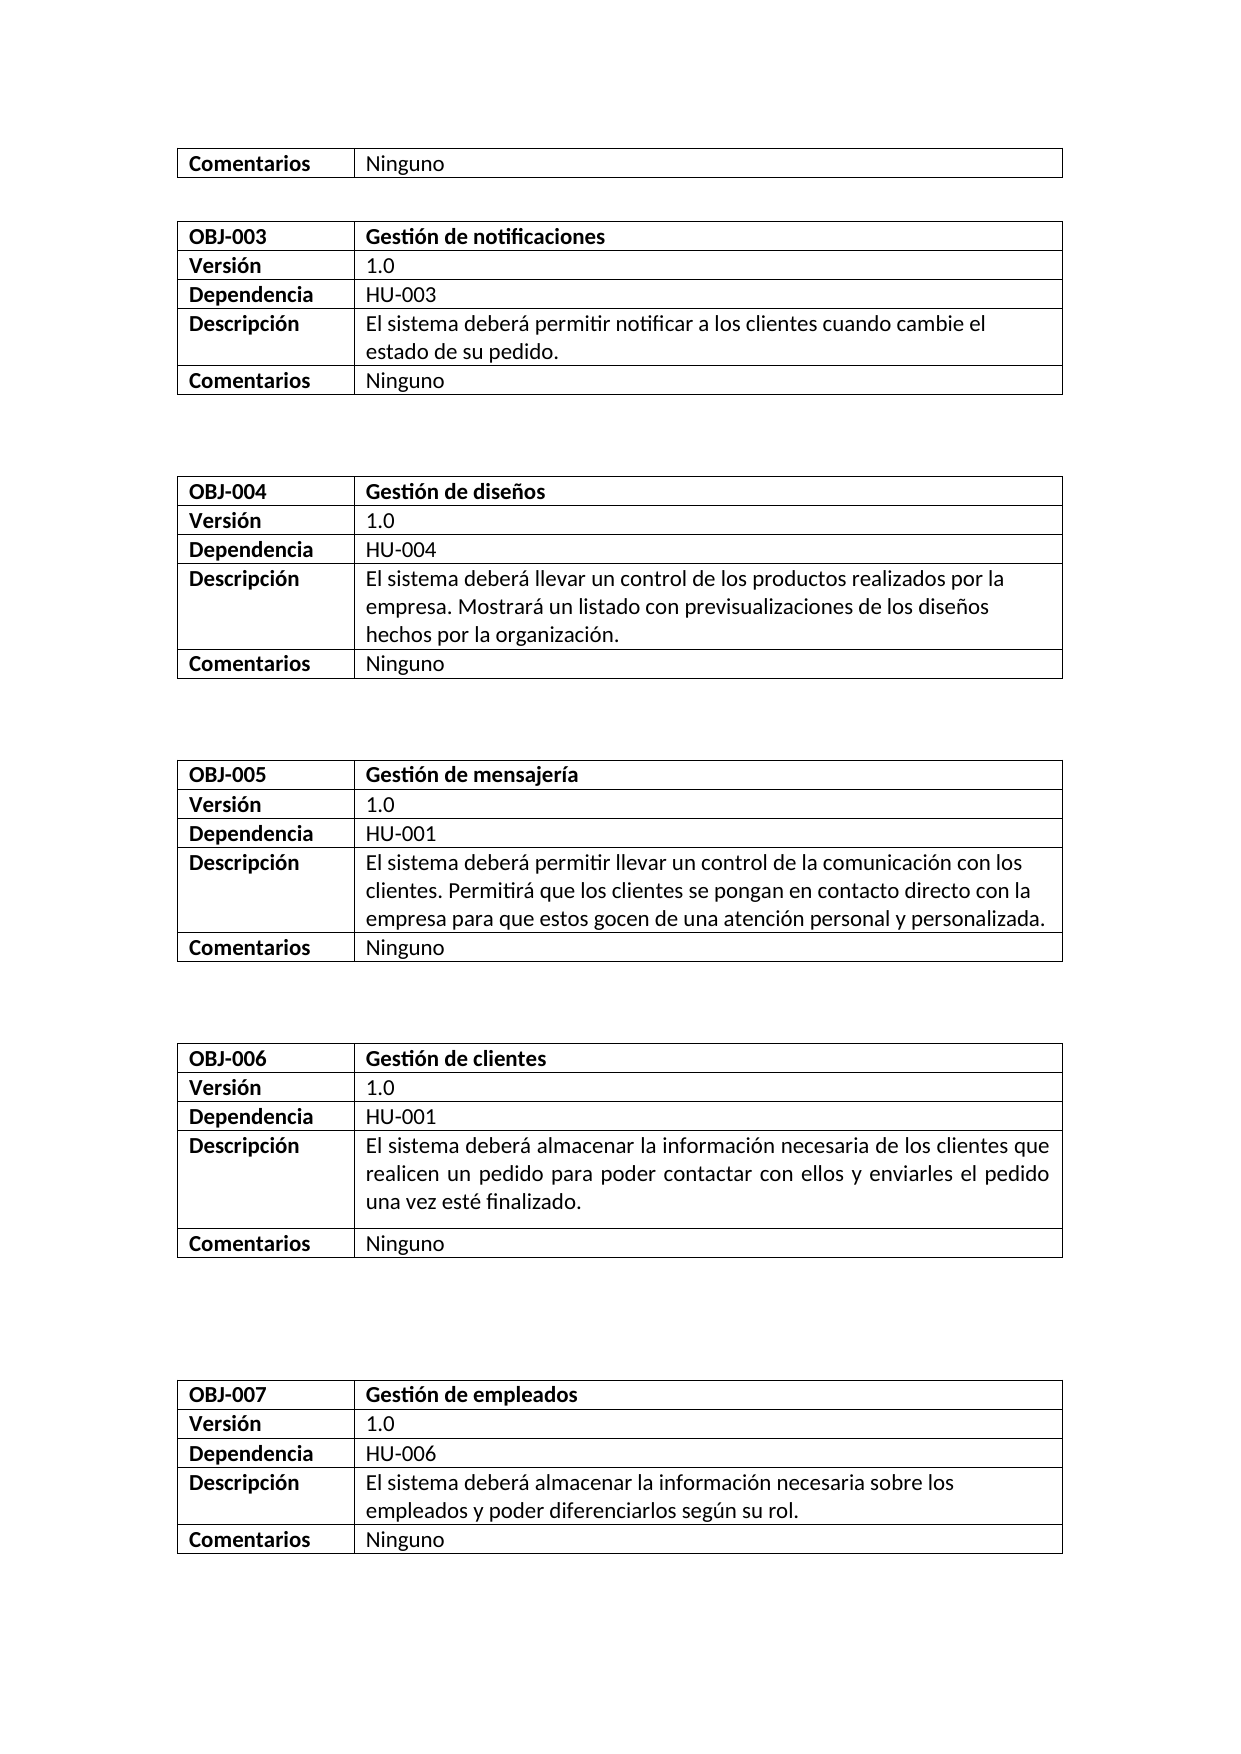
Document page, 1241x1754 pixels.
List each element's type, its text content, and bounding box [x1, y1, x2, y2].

table_cell Versión [178, 1073, 354, 1101]
table_header OBJ-005 [178, 761, 354, 789]
table_cell 1.0 [355, 1410, 1062, 1438]
table_cell HU-006 [355, 1439, 1062, 1467]
table_header Gestión de mensajería [355, 761, 1062, 789]
table_cell Comentarios [178, 149, 354, 177]
table_cell Versión [178, 1410, 354, 1438]
table_cell Dependencia [178, 1102, 354, 1130]
table_header OBJ-003 [178, 222, 354, 250]
table_cell Dependencia [178, 280, 354, 308]
table_header Gestión de notificaciones [355, 222, 1062, 250]
table_cell HU-001 [355, 1102, 1062, 1130]
table_cell Comentarios [178, 933, 354, 961]
table_cell El sistema deberá permitir llevar un control de la comunicación con los clientes. Permitirá que los clientes se pongan en contacto directo con la empresa para que estos gocen de una atención personal y personalizada. [355, 848, 1062, 932]
table_cell Comentarios [178, 366, 354, 394]
table_cell 1.0 [355, 790, 1062, 818]
table_cell 1.0 [355, 1073, 1062, 1101]
table_cell Descripción [178, 309, 354, 365]
table_cell HU-001 [355, 819, 1062, 847]
table_header Gestión de empleados [355, 1381, 1062, 1408]
table_cell El sistema deberá almacenar la información necesaria sobre los empleados y poder diferenciarlos según su rol. [355, 1468, 1062, 1524]
table_cell Versión [178, 251, 354, 279]
table_cell Comentarios [178, 1525, 354, 1553]
table_cell El sistema deberá llevar un control de los productos realizados por la empresa. Mostrará un listado con previsualizaciones de los diseños hechos por la organización. [355, 564, 1062, 648]
table_cell 1.0 [355, 251, 1062, 279]
table_cell Comentarios [178, 650, 354, 677]
table_header Gestión de diseños [355, 477, 1062, 505]
table_cell HU-003 [355, 280, 1062, 308]
table_cell Versión [178, 506, 354, 534]
table_cell Dependencia [178, 535, 354, 563]
table_cell Ninguno [355, 366, 1062, 394]
table_cell Ninguno [355, 1525, 1062, 1553]
table_cell Descripción [178, 1468, 354, 1524]
table_cell Ninguno [355, 933, 1062, 961]
table_cell 1.0 [355, 506, 1062, 534]
table_cell Dependencia [178, 1439, 354, 1467]
table_cell Versión [178, 790, 354, 818]
table_cell El sistema deberá almacenar la información necesaria de los clientes que realicen un pedido para poder contactar con ellos y enviarles el pedido una vez esté finalizado. [355, 1131, 1062, 1228]
table_cell Descripción [178, 564, 354, 648]
table_cell El sistema deberá permitir notificar a los clientes cuando cambie el estado de su pedido. [355, 309, 1062, 365]
table_cell HU-004 [355, 535, 1062, 563]
table_cell Comentarios [178, 1229, 354, 1257]
table_header OBJ-004 [178, 477, 354, 505]
table_header OBJ-007 [178, 1381, 354, 1408]
table_header OBJ-006 [178, 1044, 354, 1072]
table_cell Ninguno [355, 149, 1062, 177]
table_cell Ninguno [355, 1229, 1062, 1257]
table_cell Descripción [178, 848, 354, 932]
table_cell Descripción [178, 1131, 354, 1228]
table_header Gestión de clientes [355, 1044, 1062, 1072]
table_cell Ninguno [355, 650, 1062, 677]
table_cell Dependencia [178, 819, 354, 847]
